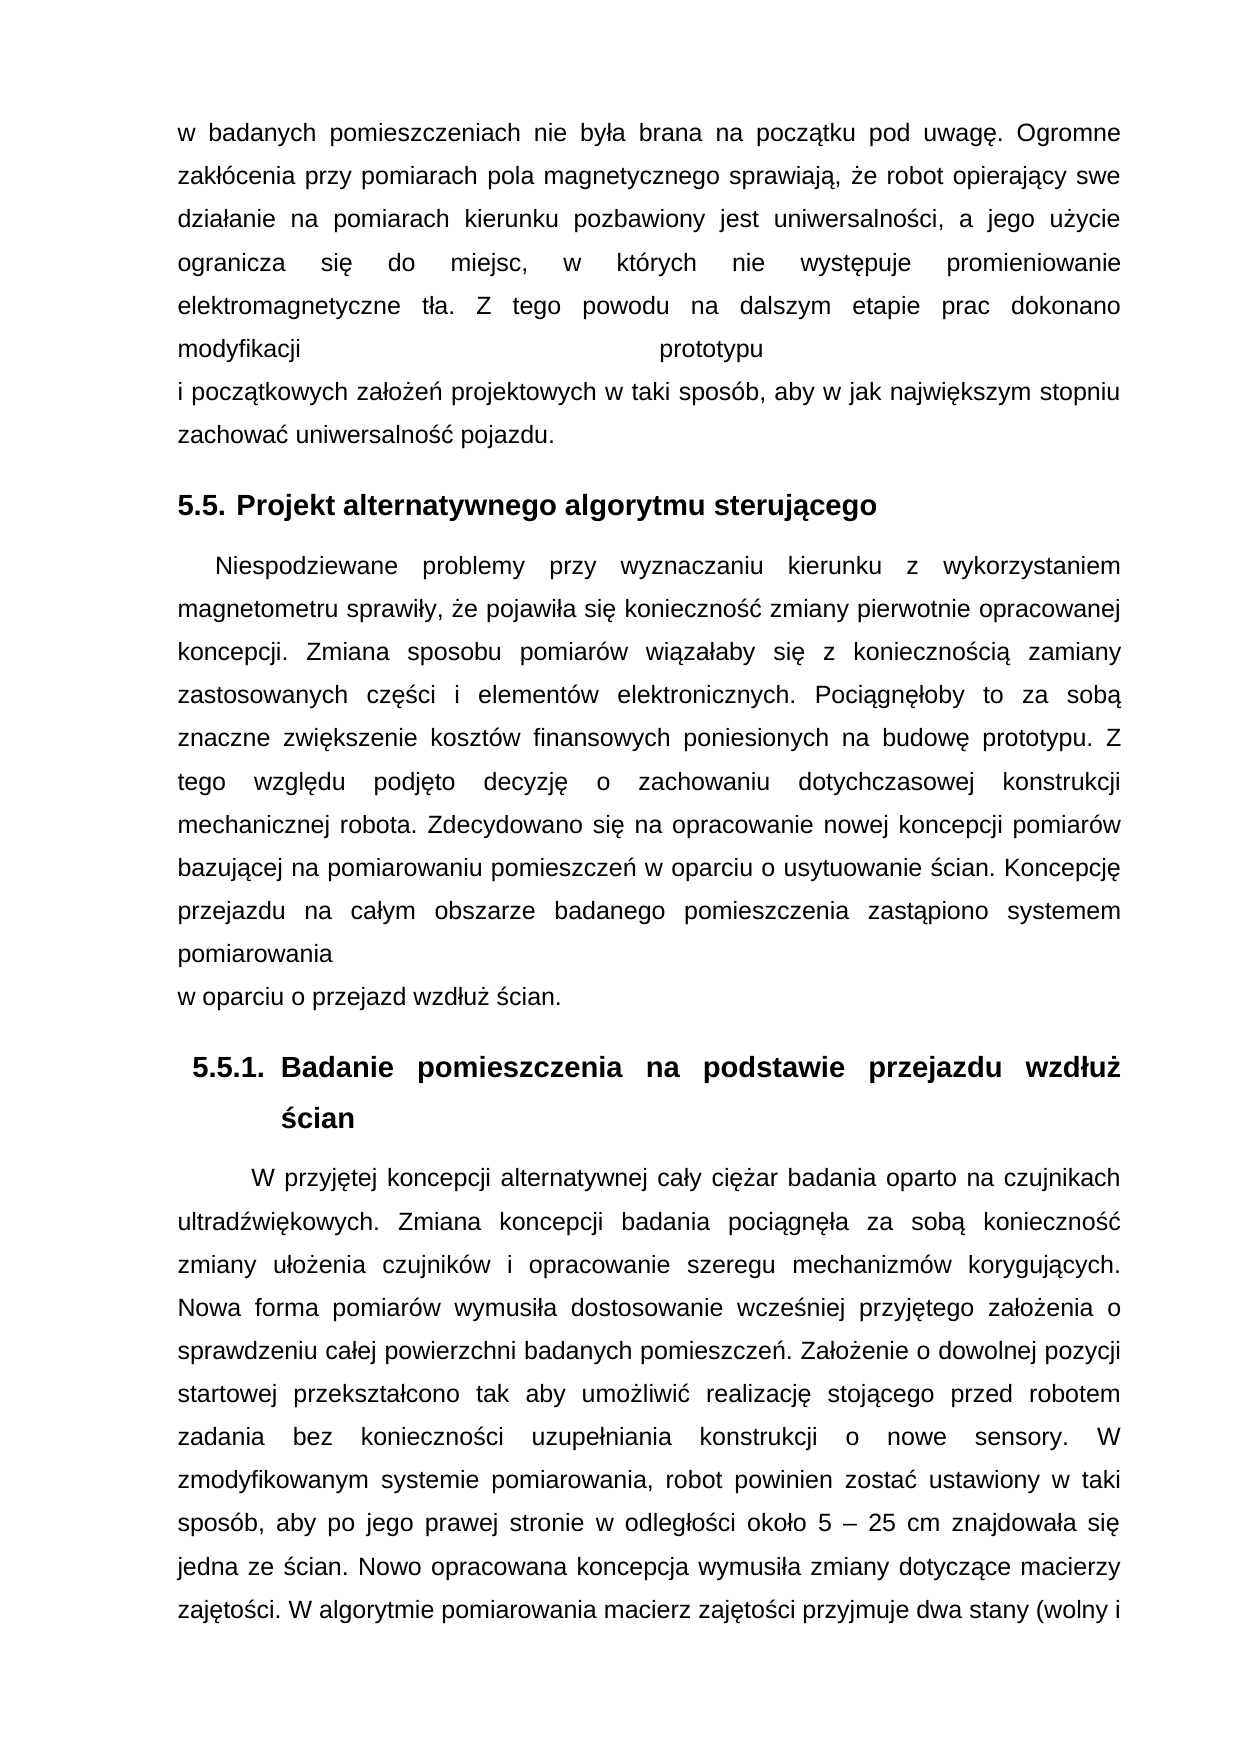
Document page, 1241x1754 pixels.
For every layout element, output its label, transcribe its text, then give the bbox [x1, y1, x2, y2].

subtitle Badanie pomieszczenia na podstawie przejazdu wzdłuż ścian [192, 1050, 1122, 1134]
text Niespodziewane problemy przy wyznaczaniu kierunku z wykorzystaniem magnetometru sprawiły, że pojawiła się konieczność zmiany pierwotnie opracowanej koncepcji. Zmiana sposobu pomiarów wiązałaby się z koniecznością zamiany zastosowanych części i elementów elektronicznych. Pociągnęłoby to za sobą znaczne zwiększenie kosztów finansowych poniesionych na budowę prototypu. Z tego względu podjęto decyzję o zachowaniu dotychczasowej konstrukcji mechanicznej robota. Zdecydowano się na opracowanie nowej koncepcji pomiarów bazującej na pomiarowaniu pomieszczeń w oparciu o usytuowanie ścian. Koncepcję przejazdu na całym obszarze badanego pomieszczenia zastąpiono systemem pomiarowania w oparciu o przejazd wzdłuż ścian. [177, 551, 1122, 1011]
subtitle Projekt alternatywnego algorytmu sterującego [177, 488, 1122, 522]
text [177, 118, 1122, 449]
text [177, 1163, 1122, 1623]
